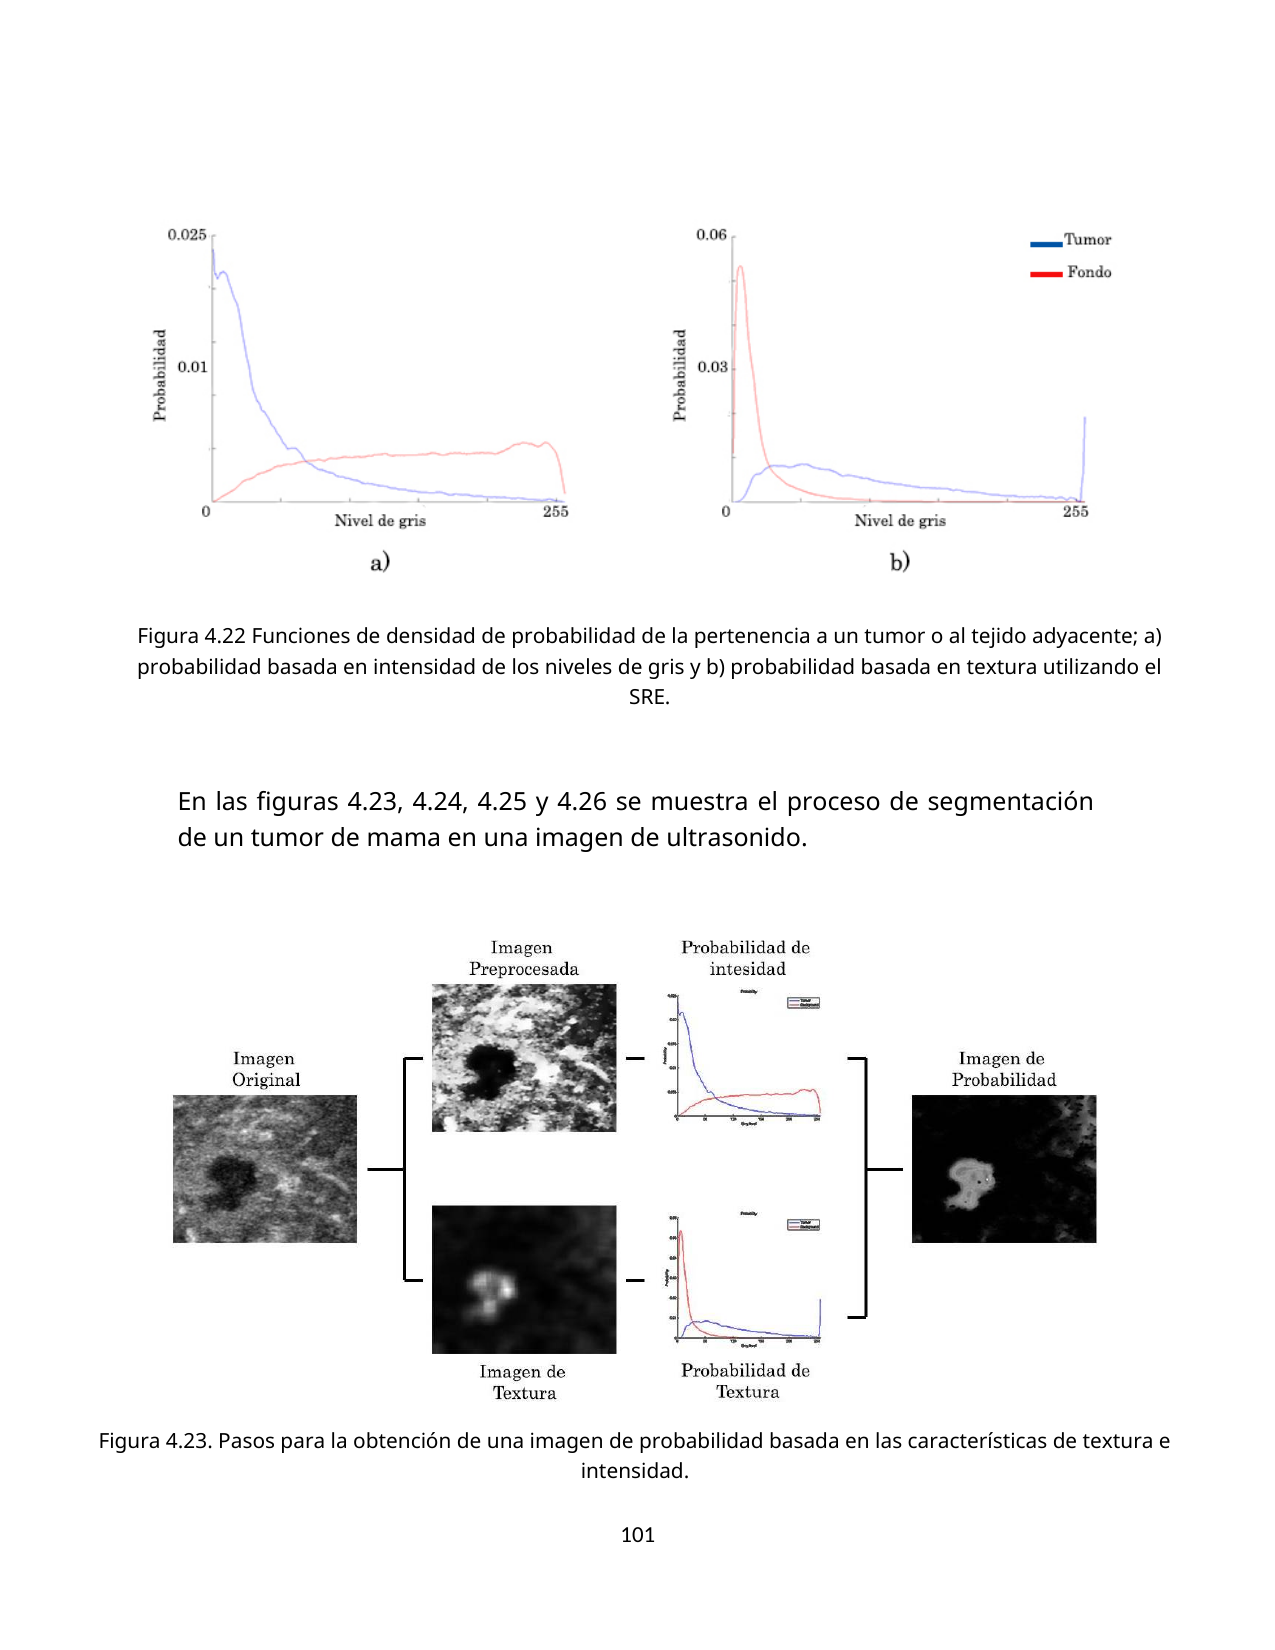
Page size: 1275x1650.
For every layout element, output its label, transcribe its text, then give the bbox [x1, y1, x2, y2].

picture [88, 147, 1193, 603]
text En las figuras 4.23, 4.24, 4.25 y 4.26 se muestra el proceso de segmentación de un tumor de mama en una imagen de ultrasonido. [177, 783, 1096, 854]
text Figura 4.22 Funciones de densidad de probabilidad de la pertenencia a un tumor o al tejido adyacente; a) probabilidad basada en intensidad de los niveles de gris y b) probabilidad basada en textura utilizando el SRE. [118, 621, 1181, 711]
text Figura 4.23. Pasos para la obtención de una imagen de probabilidad basada en las características de textura e intensidad. [88, 1426, 1181, 1485]
picture [136, 926, 1133, 1407]
